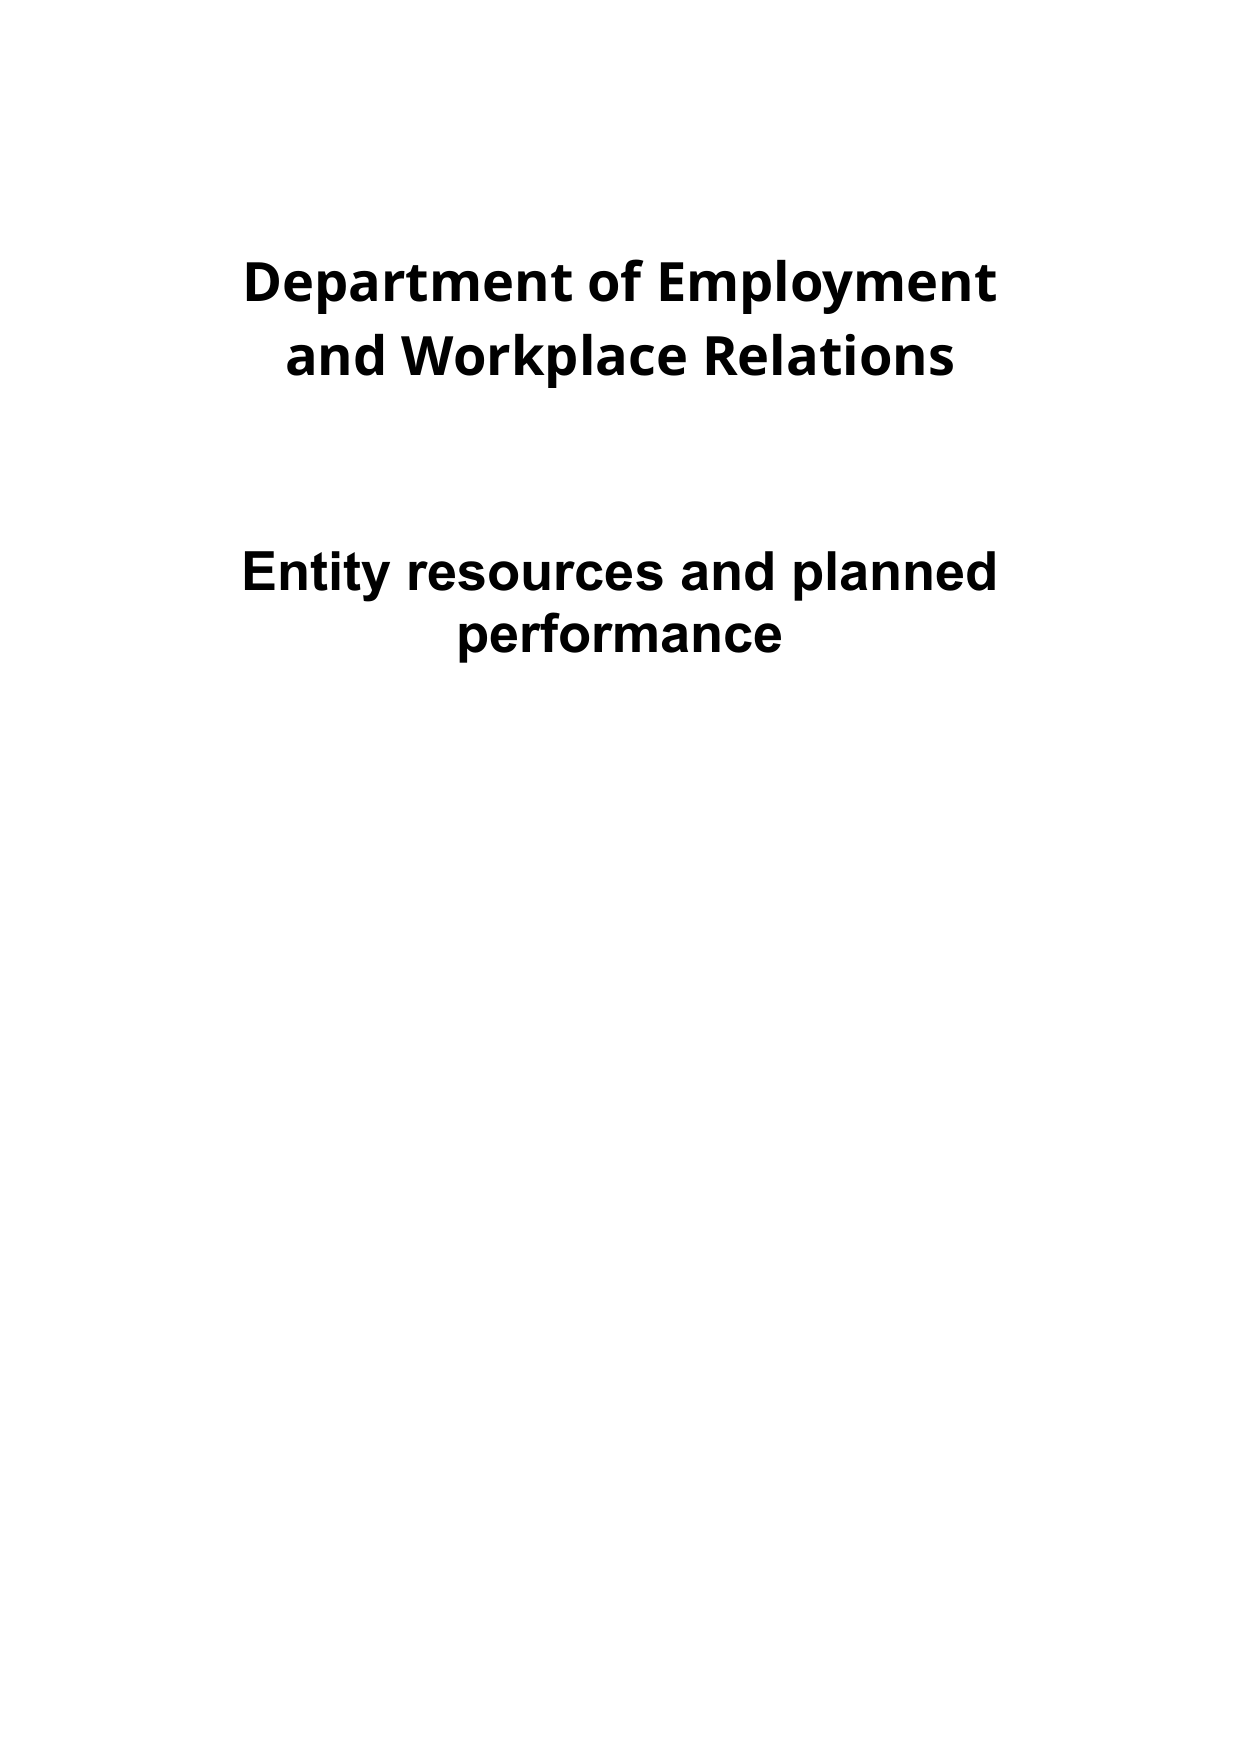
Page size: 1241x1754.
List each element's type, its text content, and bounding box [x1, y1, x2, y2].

text Entity resources and planned performance [218, 540, 1022, 664]
subtitle Department of Employment and Workplace Relations [218, 243, 1022, 391]
